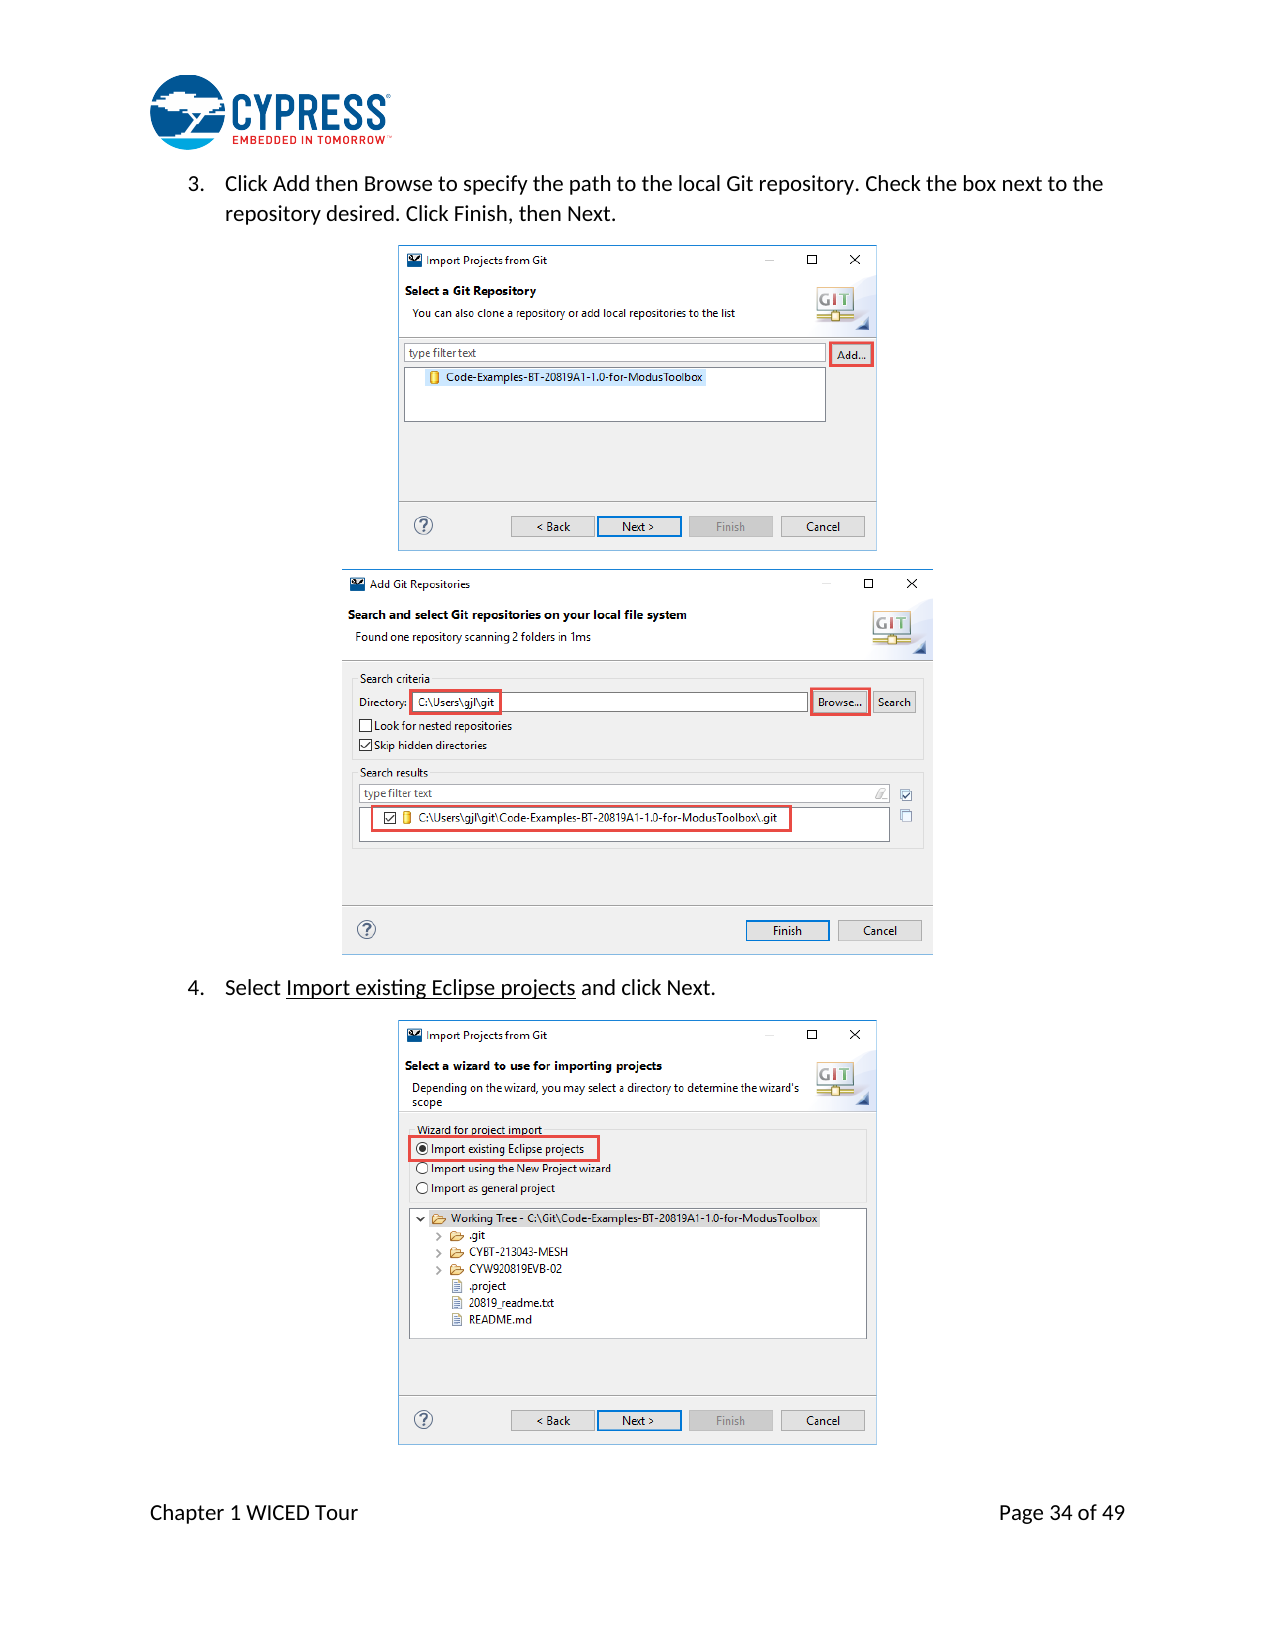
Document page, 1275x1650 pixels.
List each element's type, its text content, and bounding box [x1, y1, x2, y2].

picture [150, 75, 392, 150]
picture [398, 1020, 877, 1445]
picture [342, 569, 933, 955]
list Select Import existing Eclipse projects and click Next. [187, 973, 1125, 1002]
list Click Add then Browse to specify the path to the local Git repository. Check the box next to the repository desired. Click Finish, then Next. [187, 169, 1125, 227]
picture [398, 245, 877, 551]
